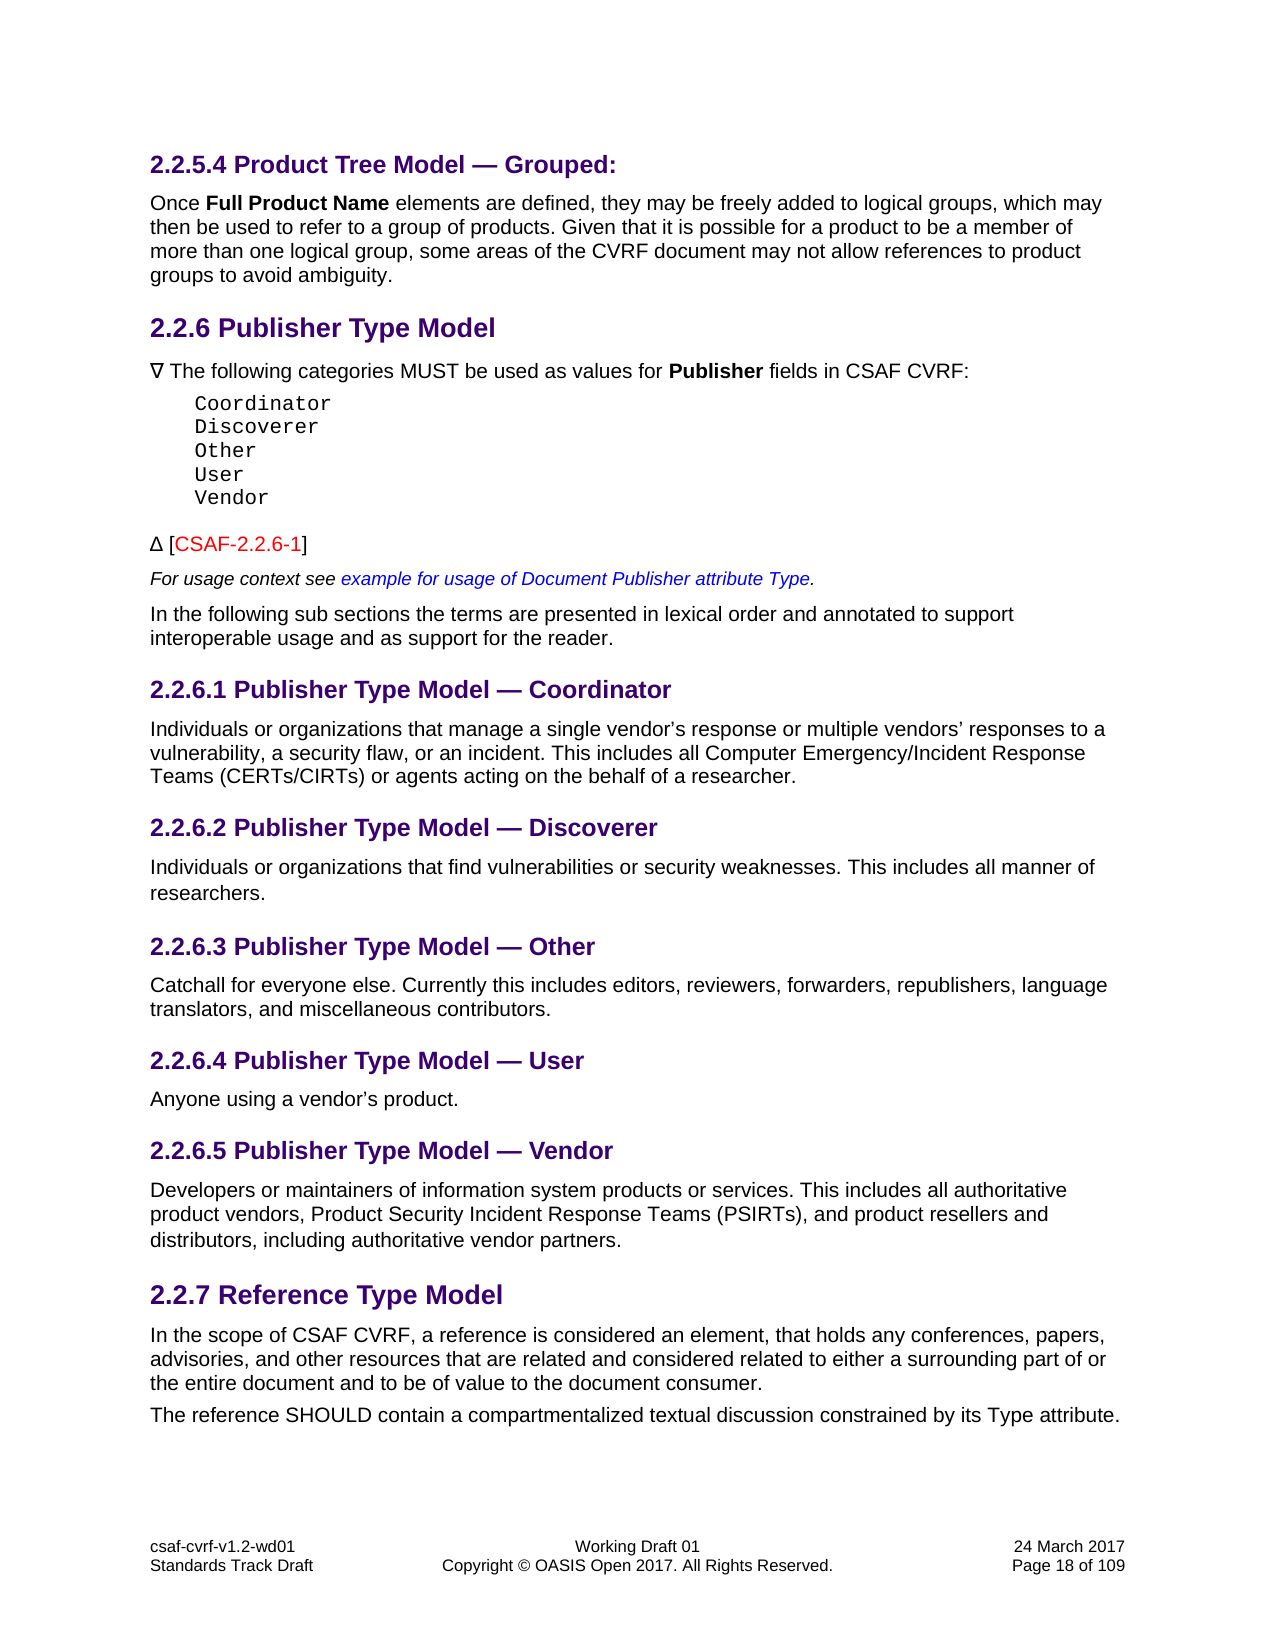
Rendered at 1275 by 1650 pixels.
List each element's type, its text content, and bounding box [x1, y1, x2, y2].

subtitle Publisher Type Model — Other [150, 932, 1125, 961]
subtitle Product Tree Model — Grouped: [150, 150, 1125, 179]
subtitle Reference Type Model [150, 1279, 1125, 1310]
text For usage context see example for usage of Document Publisher attribute Type. [150, 568, 1125, 590]
subtitle Publisher Type Model — Discoverer [150, 813, 1125, 842]
text Individuals or organizations that find vulnerabilities or security weaknesses. This includes all manner of researchers. [150, 854, 1125, 907]
text In the scope of CSAF CVRF, a reference is considered an element, that holds any conferences, papers, advisories, and other resources that are related and considered related to either a surrounding part of or the entire document and to be of value to the document consumer. [150, 1323, 1125, 1394]
text ∇ The following categories MUST be used as values for Publisher fields in CSAF CVRF: [150, 356, 1125, 384]
subtitle Publisher Type Model [150, 312, 1125, 343]
text The reference SHOULD contain a compartmentalized textual discussion constrained by its Type attribute. [150, 1403, 1125, 1427]
text Developers or maintainers of information system products or services. This includes all authoritative product vendors, Product Security Incident Response Teams (PSIRTs), and product resellers and distributors, including authoritative vendor partners. [150, 1177, 1125, 1254]
text Individuals or organizations that manage a single vendor’s response or multiple vendors’ responses to a vulnerability, a security flaw, or an incident. This includes all Computer Emergency/Incident Response Teams (CERTs/CIRTs) or agents acting on the behalf of a researcher. [150, 716, 1125, 788]
text ∆ [CSAF-2.2.6-1] [150, 532, 1125, 556]
text Once Full Product Name elements are defined, they may be freely added to logical groups, which may then be used to refer to a group of products. Given that it is possible for a product to be a member of more than one logical group, some areas of the CVRF document may not allow references to product groups to avoid ambiguity. [150, 191, 1125, 287]
text In the following sub sections the terms are presented in lexical order and annotated to support interoperable usage and as support for the reader. [150, 602, 1125, 650]
text Anyone using a vendor’s product. [150, 1087, 1125, 1111]
text Catchall for everyone else. Currently this includes editors, reviewers, forwarders, republishers, language translators, and miscellaneous contributors. [150, 973, 1125, 1021]
subtitle Publisher Type Model — Vendor [150, 1136, 1125, 1165]
subtitle Publisher Type Model — Coordinator [150, 675, 1125, 704]
subtitle Publisher Type Model — User [150, 1046, 1125, 1075]
text Coordinator Discoverer Other User Vendor [194, 393, 1125, 511]
